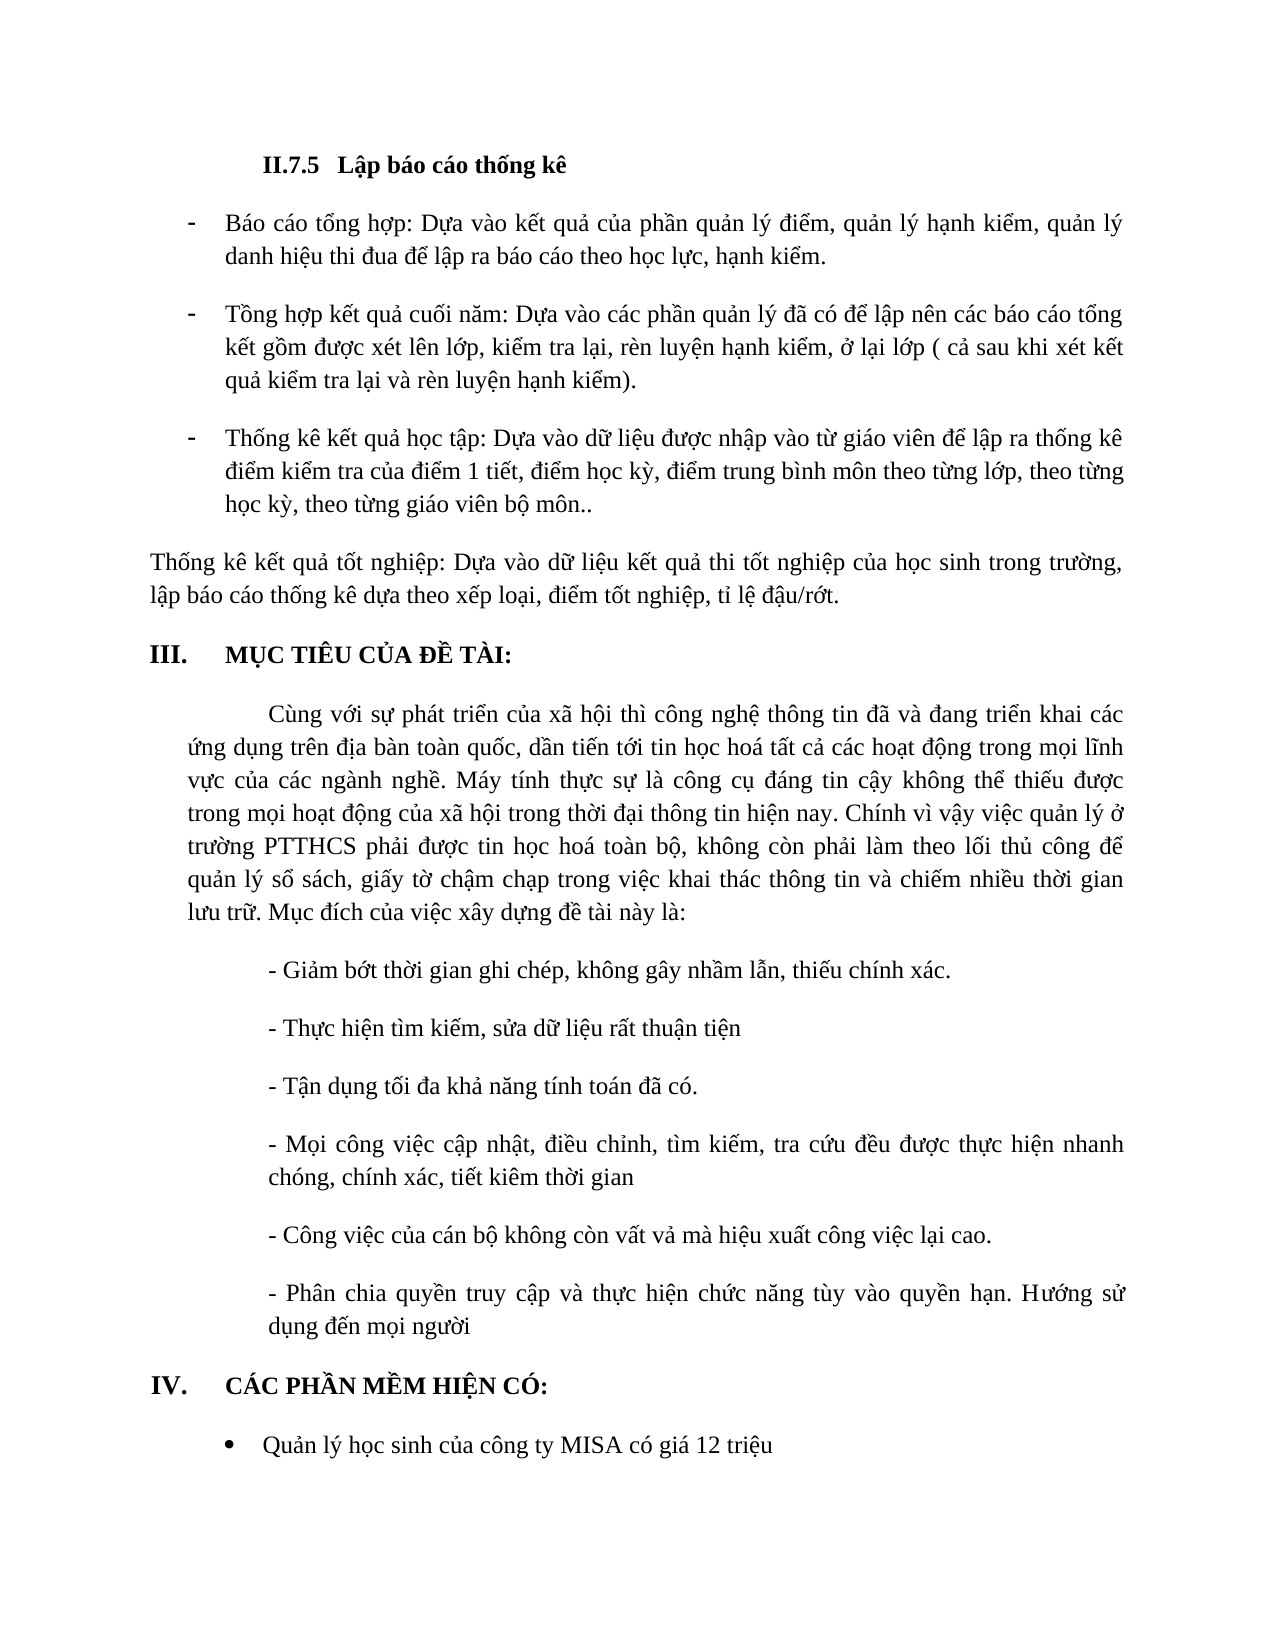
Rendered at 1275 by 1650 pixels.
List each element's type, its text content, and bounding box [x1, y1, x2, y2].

text - Tận dụng tối đa khả năng tính toán đã có. [268, 1071, 1125, 1100]
list Quản lý học sinh của công ty MISA có giá 12 triệu [225, 1430, 1125, 1459]
list Báo cáo tổng hợp: Dựa vào kết quả của phần quản lý điểm, quản lý hạnh kiểm, quản lý danh hiệu thi đua để lập ra báo cáo theo học lực, hạnh kiểm. [187, 208, 1125, 270]
list Thống kê kết quả học tập: Dựa vào dữ liệu được nhập vào từ giáo viên để lập ra thống kê điểm kiểm tra của điểm 1 tiết, điểm học kỳ, điểm trung bình môn theo từng lớp, theo từng học kỳ, theo từng giáo viên bộ môn.. [187, 423, 1125, 518]
text - Mọi công việc cập nhật, điều chỉnh, tìm kiếm, tra cứu đều được thực hiện nhanh chóng, chính xác, tiết kiêm thời gian [268, 1129, 1125, 1191]
text Cùng với sự phát triển của xã hội thì công nghệ thông tin đã và đang triển khai các ứng dụng trên địa bàn toàn quốc, dần tiến tới tin học hoá tất cả các hoạt động trong mọi lĩnh vực của các ngành nghề. Máy tính thực sự là công cụ đáng tin cậy không thể thiếu được trong mọi hoạt động của xã hội trong thời đại thông tin hiện nay. Chính vì vậy việc quản lý ở trường PTTHCS phải được tin học hoá toàn bộ, không còn phải làm theo lối thủ công để quản lý sổ sách, giấy tờ chậm chạp trong việc khai thác thông tin và chiếm nhiều thời gian lưu trữ. Mục đích của việc xây dựng đề tài này là: [187, 699, 1125, 926]
text - Giảm bớt thời gian ghi chép, không gây nhầm lẫn, thiếu chính xác. [268, 955, 1125, 984]
subtitle Lập báo cáo thống kê [262, 150, 1125, 179]
list CÁC PHẦN MỀM HIỆN CÓ: [187, 1369, 1125, 1400]
text - Phân chia quyền truy cập và thực hiện chức năng tùy vào quyền hạn. Hướng sử dụng đến mọi người [268, 1278, 1125, 1340]
text Thống kê kết quả tốt nghiệp: Dựa vào dữ liệu kết quả thi tốt nghiệp của học sinh trong trường, lập báo cáo thống kê dựa theo xếp loại, điểm tốt nghiệp, tỉ lệ đậu/rớt. [150, 547, 1125, 609]
list MỤC TIÊU CỦA ĐỀ TÀI: [187, 638, 1125, 669]
list Tồng hợp kết quả cuối năm: Dựa vào các phần quản lý đã có để lập nên các báo cáo tổng kết gồm được xét lên lớp, kiểm tra lại, rèn luyện hạnh kiểm, ở lại lớp ( cả sau khi xét kết quả kiểm tra lại và rèn luyện hạnh kiểm). [187, 299, 1125, 394]
text - Công việc của cán bộ không còn vất vả mà hiệu xuất công việc lại cao. [268, 1220, 1125, 1249]
text - Thực hiện tìm kiếm, sửa dữ liệu rất thuận tiện [268, 1013, 1125, 1042]
